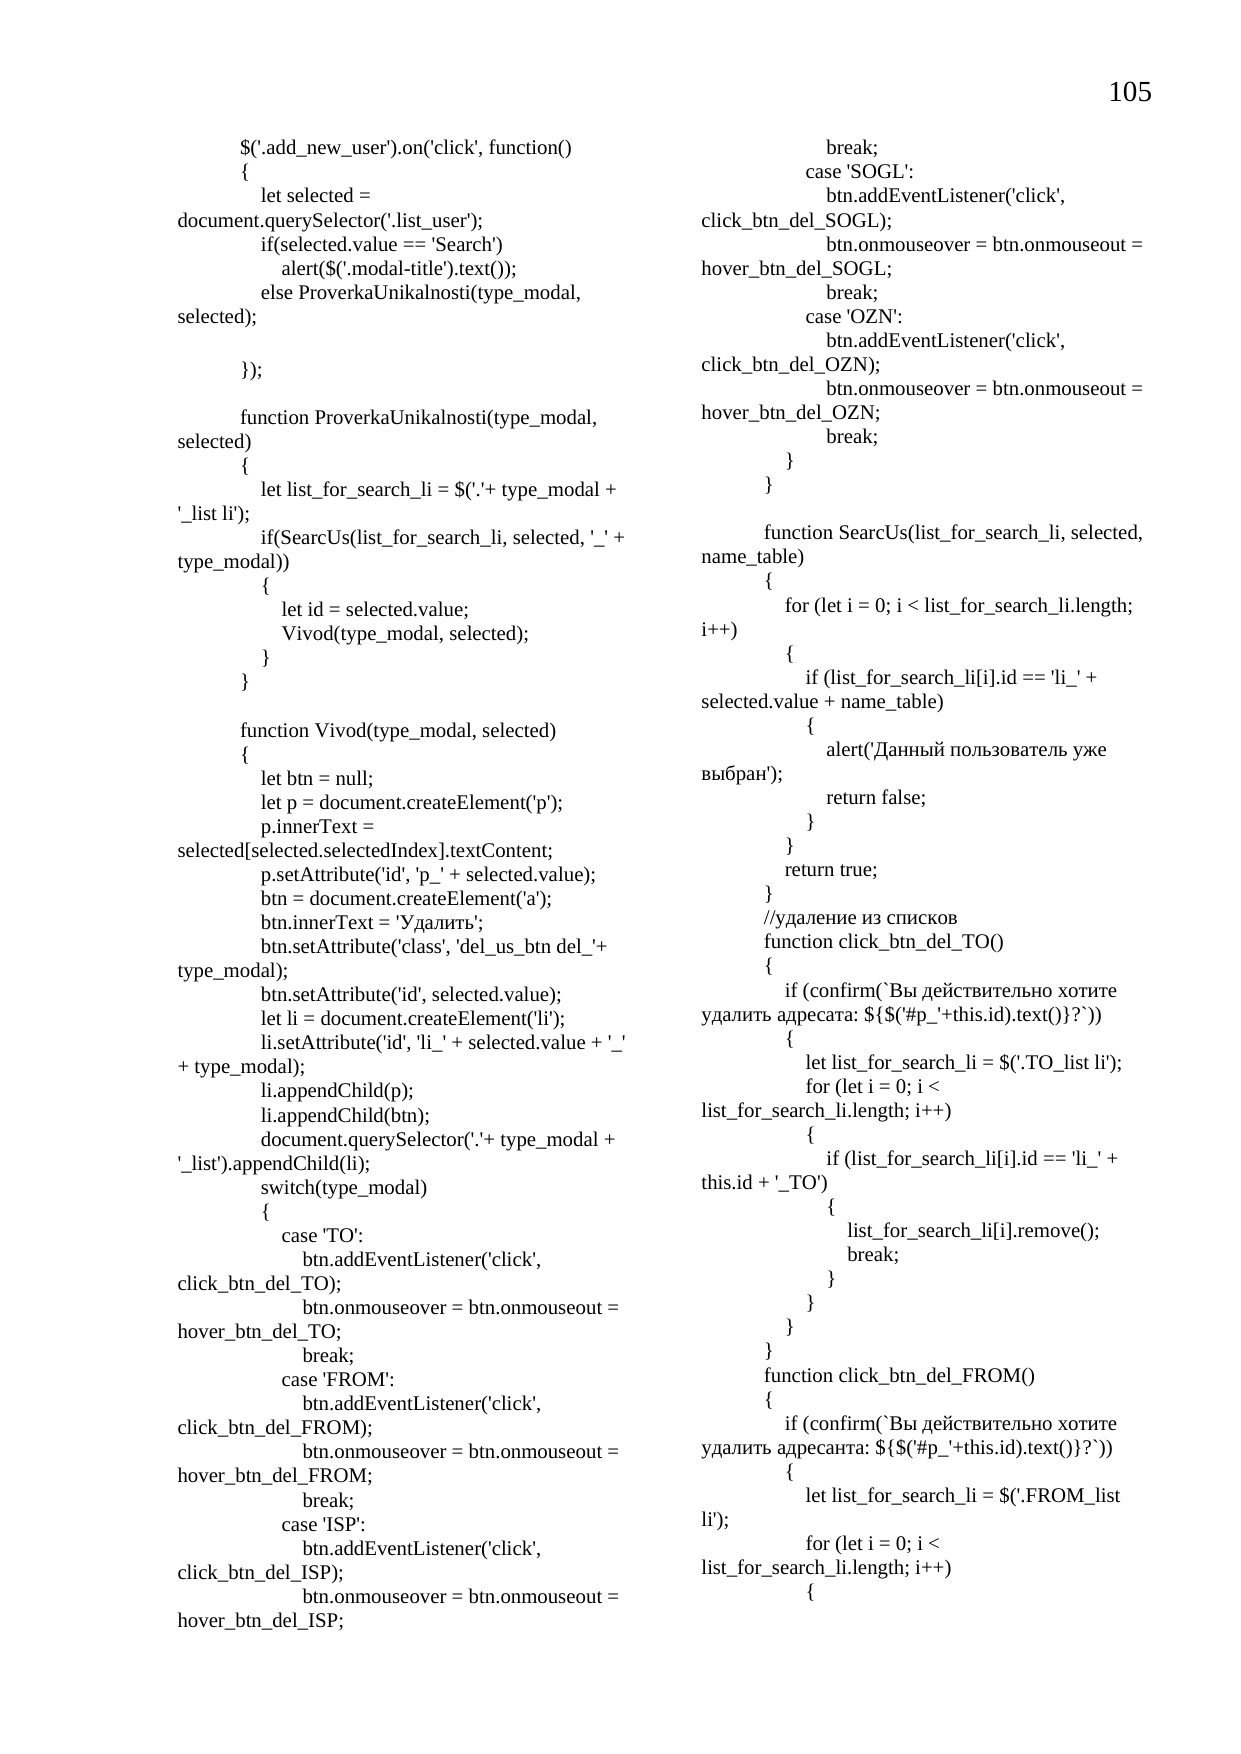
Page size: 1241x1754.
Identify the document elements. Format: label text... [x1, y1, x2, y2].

text { [701, 1194, 1152, 1218]
text list_for_search_li[i].remove(); [701, 1218, 1152, 1242]
text alert('Данный пользователь уже выбран'); [701, 737, 1152, 785]
text if(selected.value == 'Search') [177, 232, 627, 256]
text if (list_for_search_li[i].id == 'li_' + selected.value + name_table) [701, 665, 1152, 713]
text { [701, 568, 1152, 592]
text { [701, 1122, 1152, 1146]
text let list_for_search_li = $('.FROM_list li'); [701, 1483, 1152, 1531]
text btn.onmouseover = btn.onmouseout = hover_btn_del_ISP; [177, 1584, 627, 1632]
text function click_btn_del_TO() [701, 929, 1152, 953]
text btn.addEventListener('click', click_btn_del_FROM); [177, 1391, 627, 1439]
text if (list_for_search_li[i].id == 'li_' + this.id + '_TO') [701, 1146, 1152, 1194]
text $('.add_new_user').on('click', function() [177, 135, 627, 159]
text btn.setAttribute('id', selected.value); [177, 982, 627, 1006]
text { [701, 713, 1152, 737]
text if (confirm(`Вы действительно хотите удалить адресанта: ${$('#p_'+this.id).text()}?`)) [701, 1411, 1152, 1459]
text { [701, 641, 1152, 665]
text function click_btn_del_FROM() [701, 1362, 1152, 1387]
text } [701, 1266, 1152, 1290]
text { [701, 953, 1152, 977]
text { [701, 1459, 1152, 1483]
text function SearcUs(list_for_search_li, selected, name_table) [701, 520, 1152, 568]
text btn.innerText = 'Удалить'; [177, 910, 627, 934]
text } [177, 669, 627, 693]
text let btn = null; [177, 766, 627, 790]
text } [701, 833, 1152, 857]
text for (let i = 0; i < list_for_search_li.length; i++) [701, 1074, 1152, 1122]
text } [701, 472, 1152, 496]
text break; [701, 1242, 1152, 1266]
text function Vivod(type_modal, selected) [177, 717, 627, 742]
text li.appendChild(btn); [177, 1102, 627, 1127]
text } [177, 645, 627, 669]
text let li = document.createElement('li'); [177, 1006, 627, 1030]
text btn.onmouseover = btn.onmouseout = hover_btn_del_FROM; [177, 1439, 627, 1487]
text } [701, 1290, 1152, 1314]
text btn = document.createElement('a'); [177, 886, 627, 910]
text btn.addEventListener('click', click_btn_del_SOGL); [701, 183, 1152, 232]
text if (confirm(`Вы действительно хотите удалить адресата: ${$('#p_'+this.id).text()}?`)) [701, 977, 1152, 1026]
text alert($('.modal-title').text()); [177, 256, 627, 280]
text break; [701, 424, 1152, 448]
text p.setAttribute('id', 'p_' + selected.value); [177, 862, 627, 886]
text break; [177, 1343, 627, 1367]
text { [177, 742, 627, 766]
text return false; [701, 785, 1152, 809]
text case 'OZN': [701, 304, 1152, 328]
text return true; [701, 857, 1152, 881]
text case 'SOGL': [701, 159, 1152, 183]
text btn.addEventListener('click', click_btn_del_OZN); [701, 328, 1152, 376]
text break; [177, 1487, 627, 1512]
text document.querySelector('.'+ type_modal + '_list').appendChild(li); [177, 1127, 627, 1175]
text } [701, 1338, 1152, 1362]
text btn.onmouseover = btn.onmouseout = hover_btn_del_TO; [177, 1295, 627, 1343]
text { [177, 573, 627, 597]
text let p = document.createElement('p'); [177, 790, 627, 814]
text case 'FROM': [177, 1367, 627, 1391]
text let list_for_search_li = $('.'+ type_modal + '_list li'); [177, 477, 627, 525]
text switch(type_modal) [177, 1175, 627, 1199]
text { [701, 1579, 1152, 1603]
text for (let i = 0; i < list_for_search_li.length; i++) [701, 1531, 1152, 1579]
text btn.setAttribute('class', 'del_us_btn del_'+ type_modal); [177, 934, 627, 982]
text { [177, 159, 627, 183]
text li.setAttribute('id', 'li_' + selected.value + '_' + type_modal); [177, 1030, 627, 1078]
text else ProverkaUnikalnosti(type_modal, selected); [177, 280, 627, 328]
text //удаление из списков [701, 905, 1152, 929]
text if(SearcUs(list_for_search_li, selected, '_' + type_modal)) [177, 525, 627, 573]
text { [701, 1387, 1152, 1411]
text { [177, 1199, 627, 1223]
text break; [701, 280, 1152, 304]
text btn.addEventListener('click', click_btn_del_TO); [177, 1247, 627, 1295]
text { [177, 453, 627, 477]
text p.innerText = selected[selected.selectedIndex].textContent; [177, 814, 627, 862]
text let selected = document.querySelector('.list_user'); [177, 183, 627, 232]
text case 'TO': [177, 1223, 627, 1247]
text function ProverkaUnikalnosti(type_modal, selected) [177, 405, 627, 453]
text }); [177, 357, 627, 381]
text } [701, 448, 1152, 472]
text let list_for_search_li = $('.TO_list li'); [701, 1050, 1152, 1074]
text } [701, 809, 1152, 833]
text let id = selected.value; [177, 597, 627, 621]
text } [701, 1314, 1152, 1338]
text } [701, 881, 1152, 905]
text for (let i = 0; i < list_for_search_li.length; i++) [701, 592, 1152, 641]
text break; [701, 135, 1152, 159]
text li.appendChild(p); [177, 1078, 627, 1102]
text case 'ISP': [177, 1512, 627, 1536]
text Vivod(type_modal, selected); [177, 621, 627, 645]
text btn.onmouseover = btn.onmouseout = hover_btn_del_SOGL; [701, 232, 1152, 280]
text { [701, 1026, 1152, 1050]
text btn.onmouseover = btn.onmouseout = hover_btn_del_OZN; [701, 376, 1152, 424]
text btn.addEventListener('click', click_btn_del_ISP); [177, 1536, 627, 1584]
